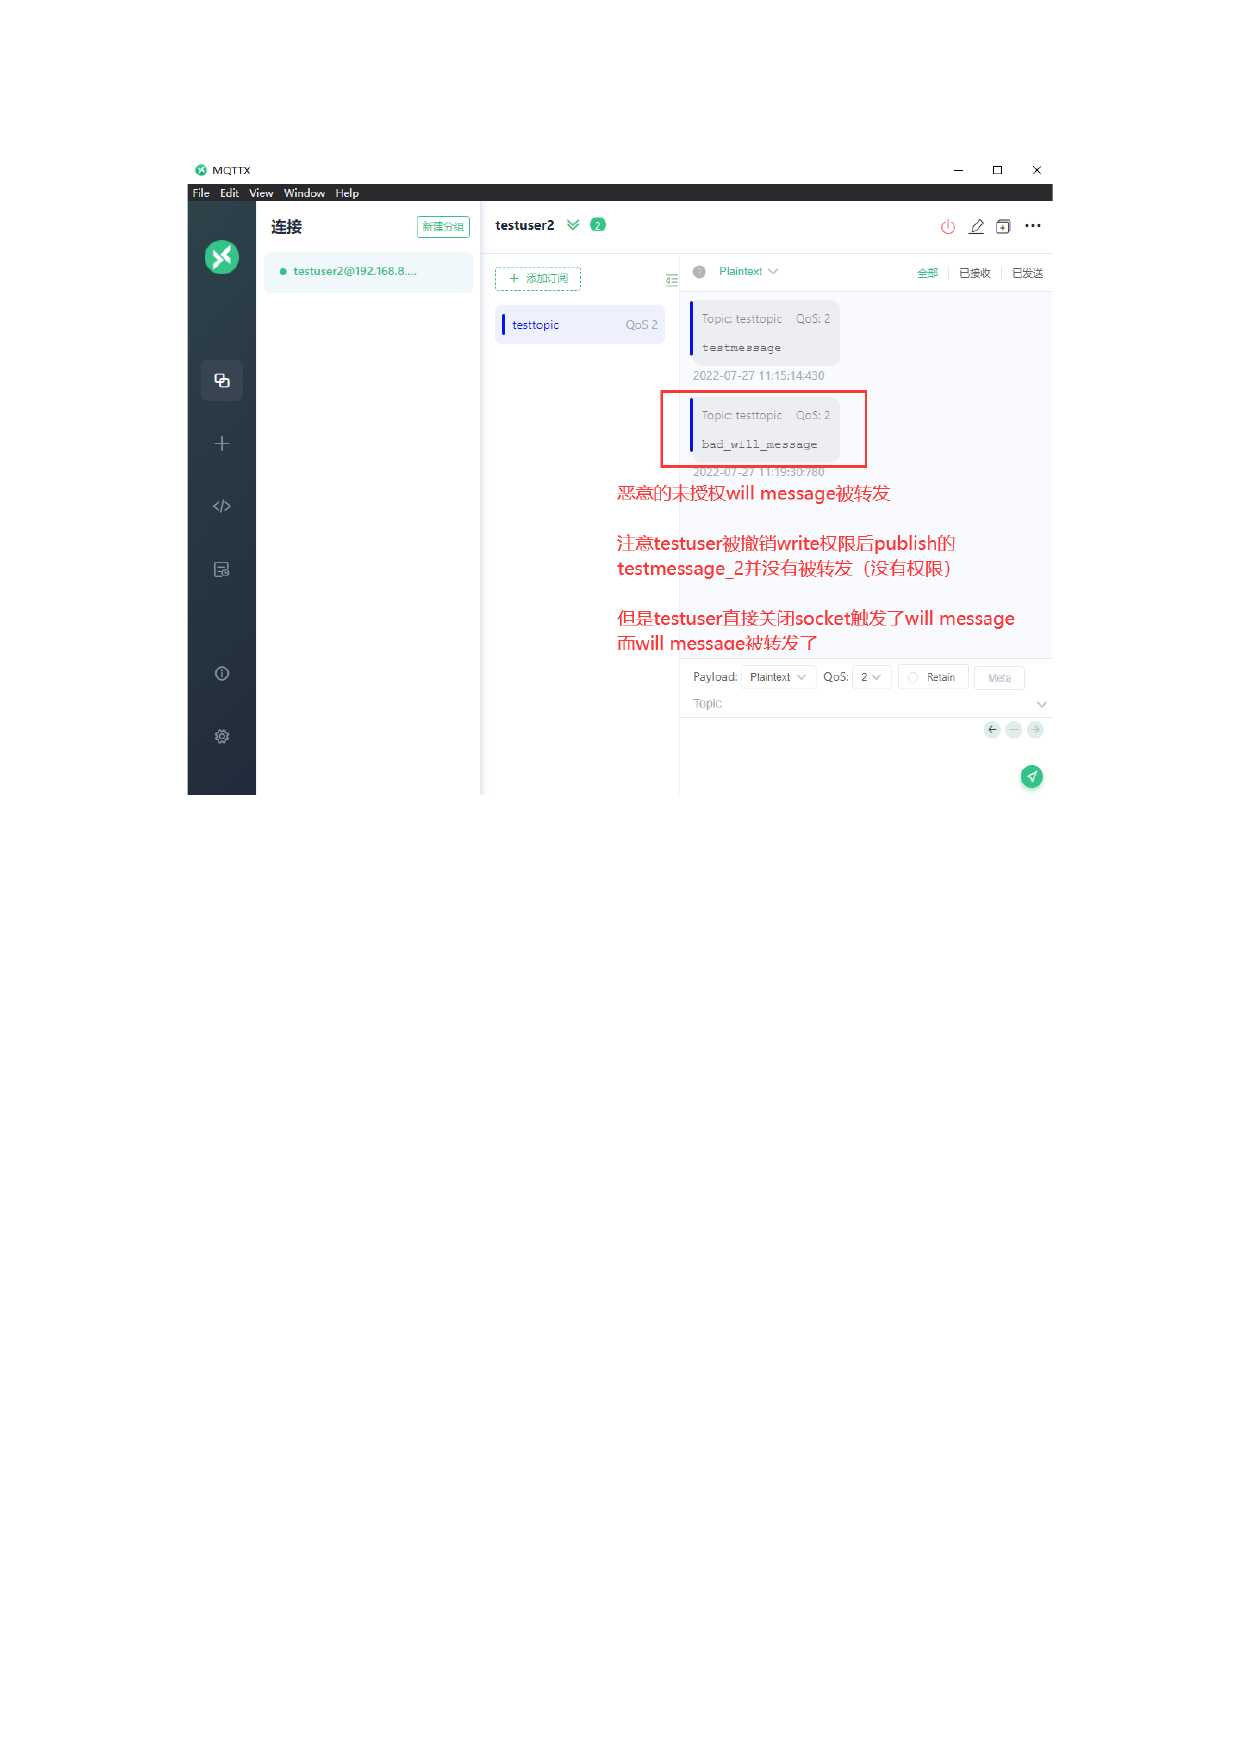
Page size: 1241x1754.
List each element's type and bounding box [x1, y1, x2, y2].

picture [187, 162, 1053, 795]
